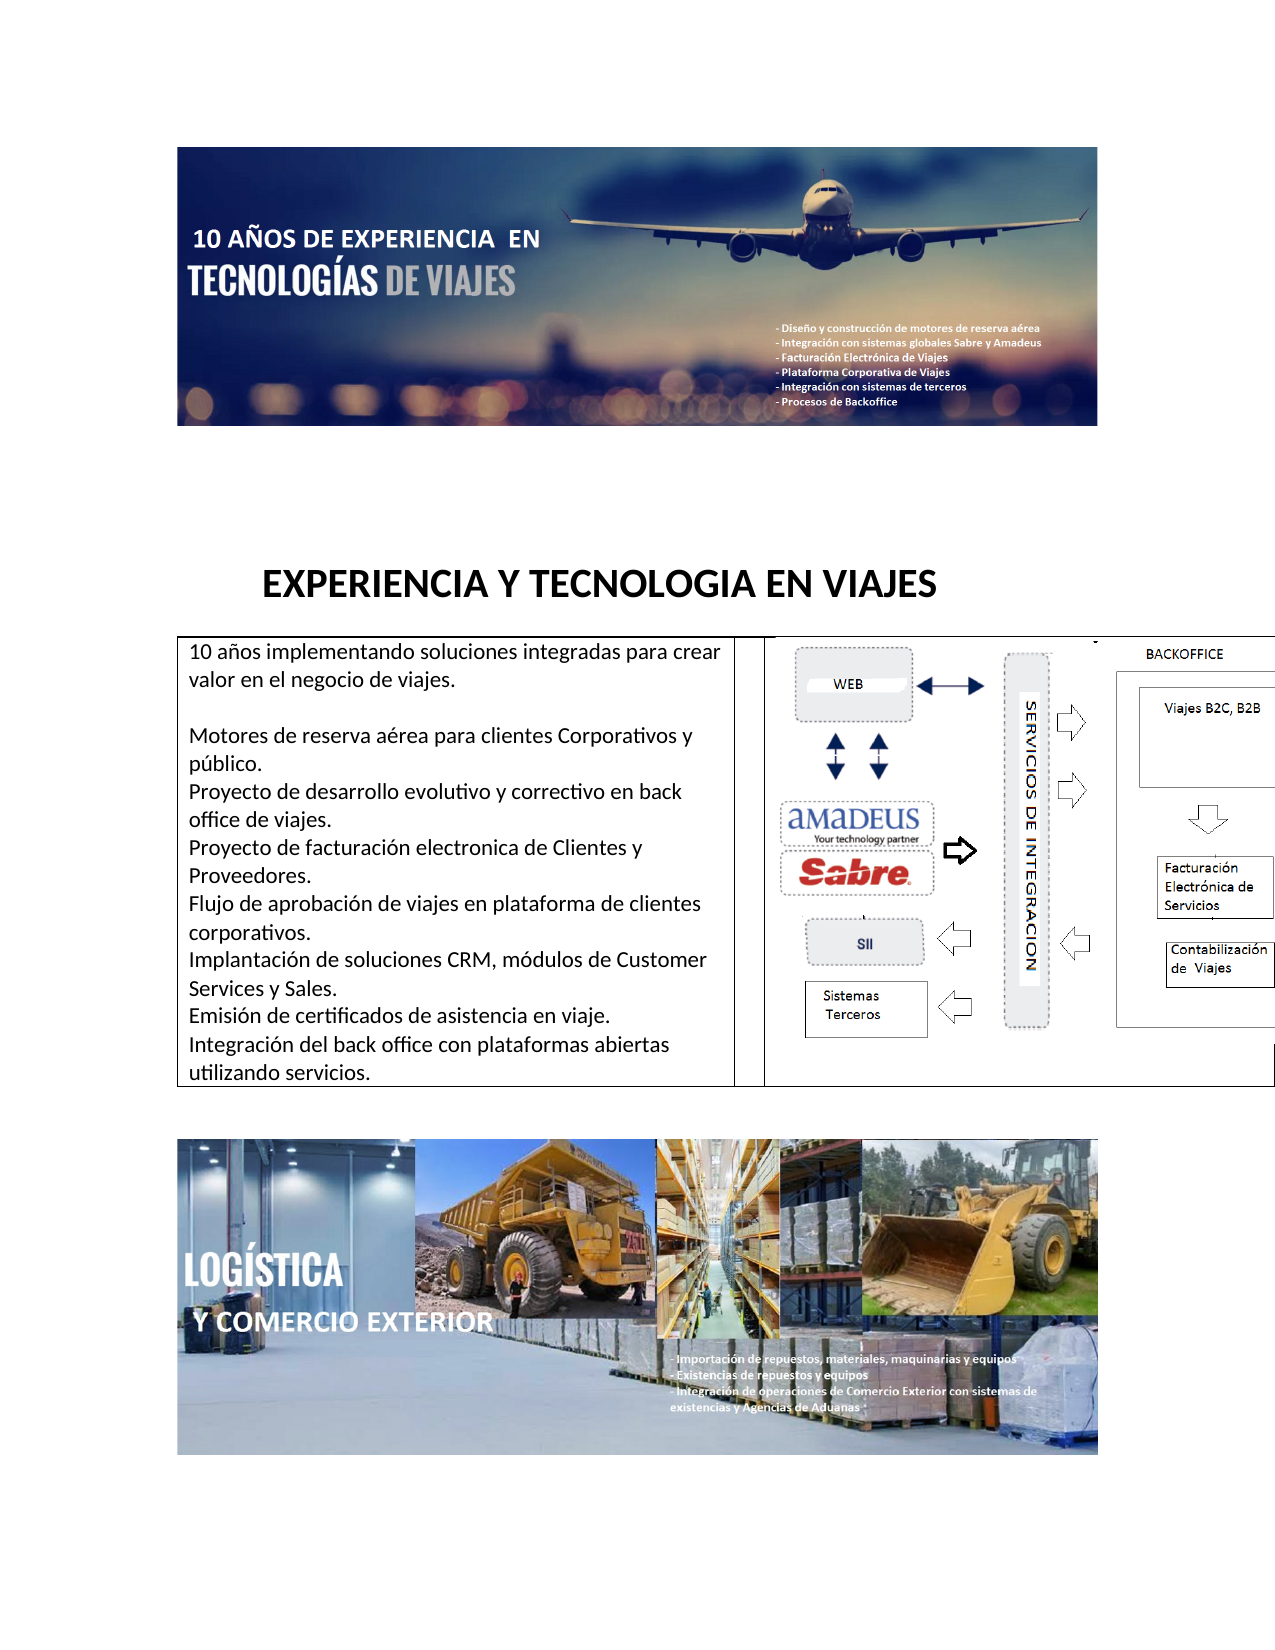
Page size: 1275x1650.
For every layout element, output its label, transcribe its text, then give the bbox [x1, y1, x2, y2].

text EXPERIENCIA Y TECNOLOGIA EN VIAJES [177, 557, 1098, 608]
table_header [765, 638, 1274, 1086]
picture [775, 637, 1275, 1044]
table_header 10 años implementando soluciones integradas para crear valor en el negocio de viajes. Motores de reserva aérea para clientes Corporativos y público. Proyecto de desarrollo evolutivo y correctivo en back office de viajes. Proyecto de facturación electronica de Clientes y Proveedores. Flujo de aprobación de viajes en plataforma de clientes corporativos. Implantación de soluciones CRM, módulos de Customer Services y Sales. Emisión de certificados de asistencia en viaje. Integración del back office con plataformas abiertas utilizando servicios. [178, 638, 734, 1086]
picture [177, 147, 1098, 426]
table_header [735, 638, 764, 1086]
picture [177, 1139, 1098, 1455]
